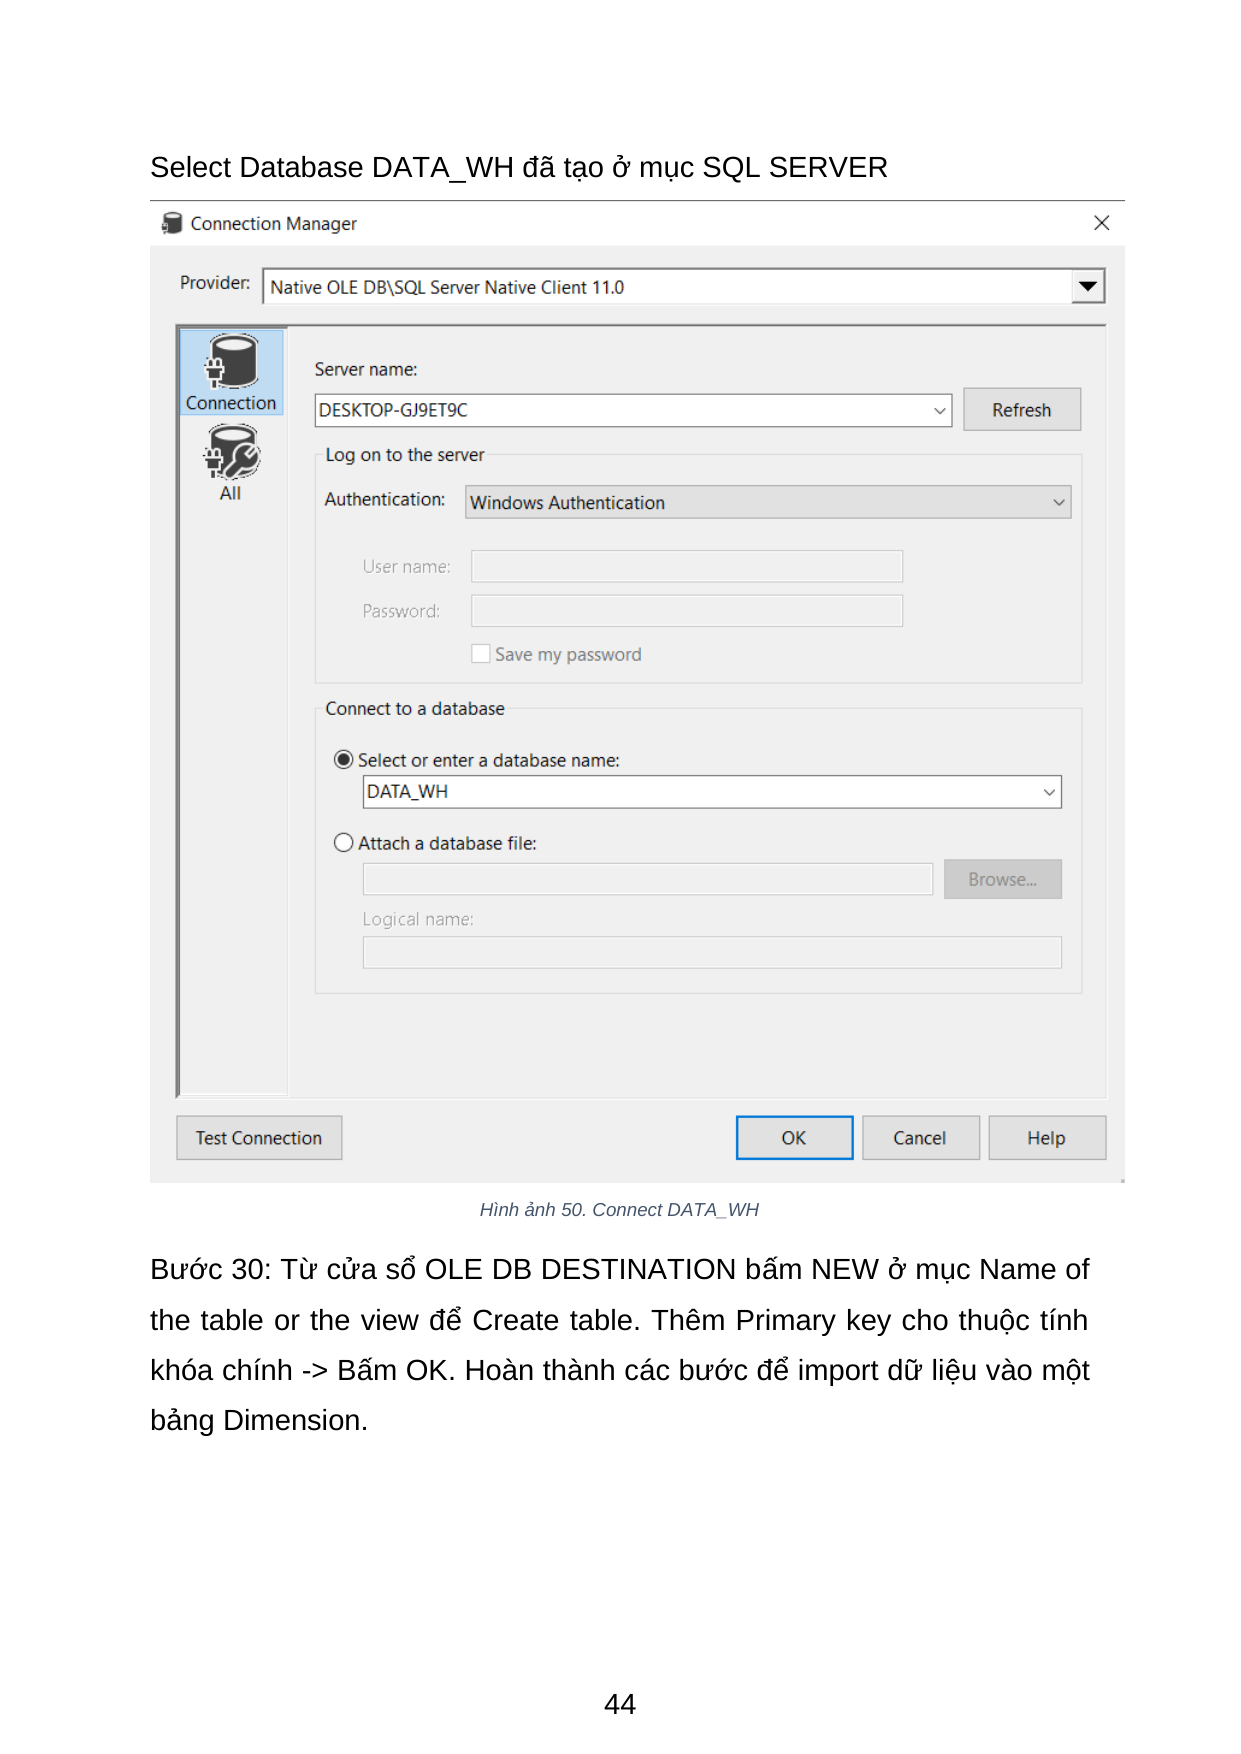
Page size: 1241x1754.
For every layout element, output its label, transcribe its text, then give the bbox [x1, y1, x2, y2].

text Bước 30: Từ cửa sổ OLE DB DESTINATION bấm NEW ở mục Name of the table or the view để Create table. Thêm Primary key cho thuộc tính khóa chính -> Bấm OK. Hoàn thành các bước để import dữ liệu vào một bảng Dimension. [150, 1252, 1090, 1437]
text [150, 150, 1090, 183]
picture [150, 200, 1125, 1183]
